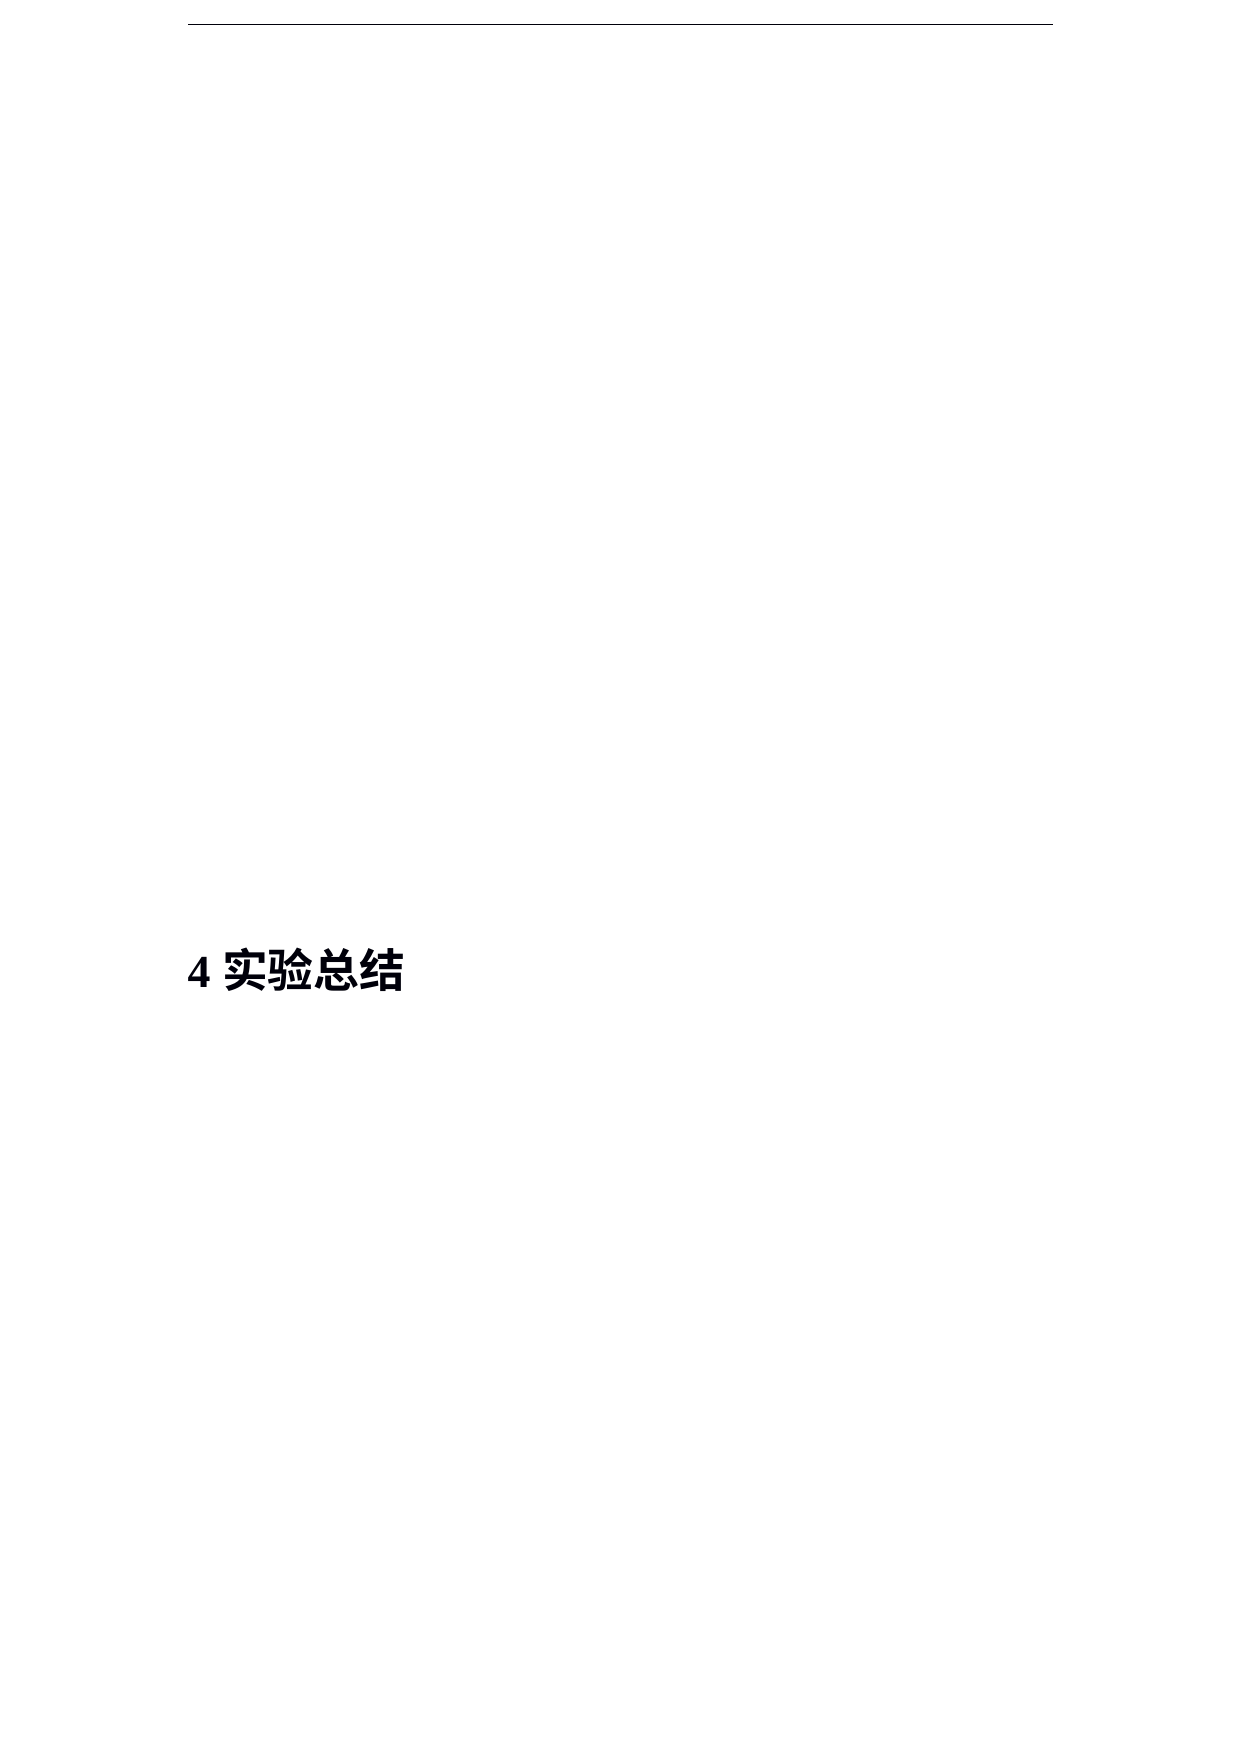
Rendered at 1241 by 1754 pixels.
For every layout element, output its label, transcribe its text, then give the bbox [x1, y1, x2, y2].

subtitle 4 实验总结 [187, 919, 1053, 1017]
